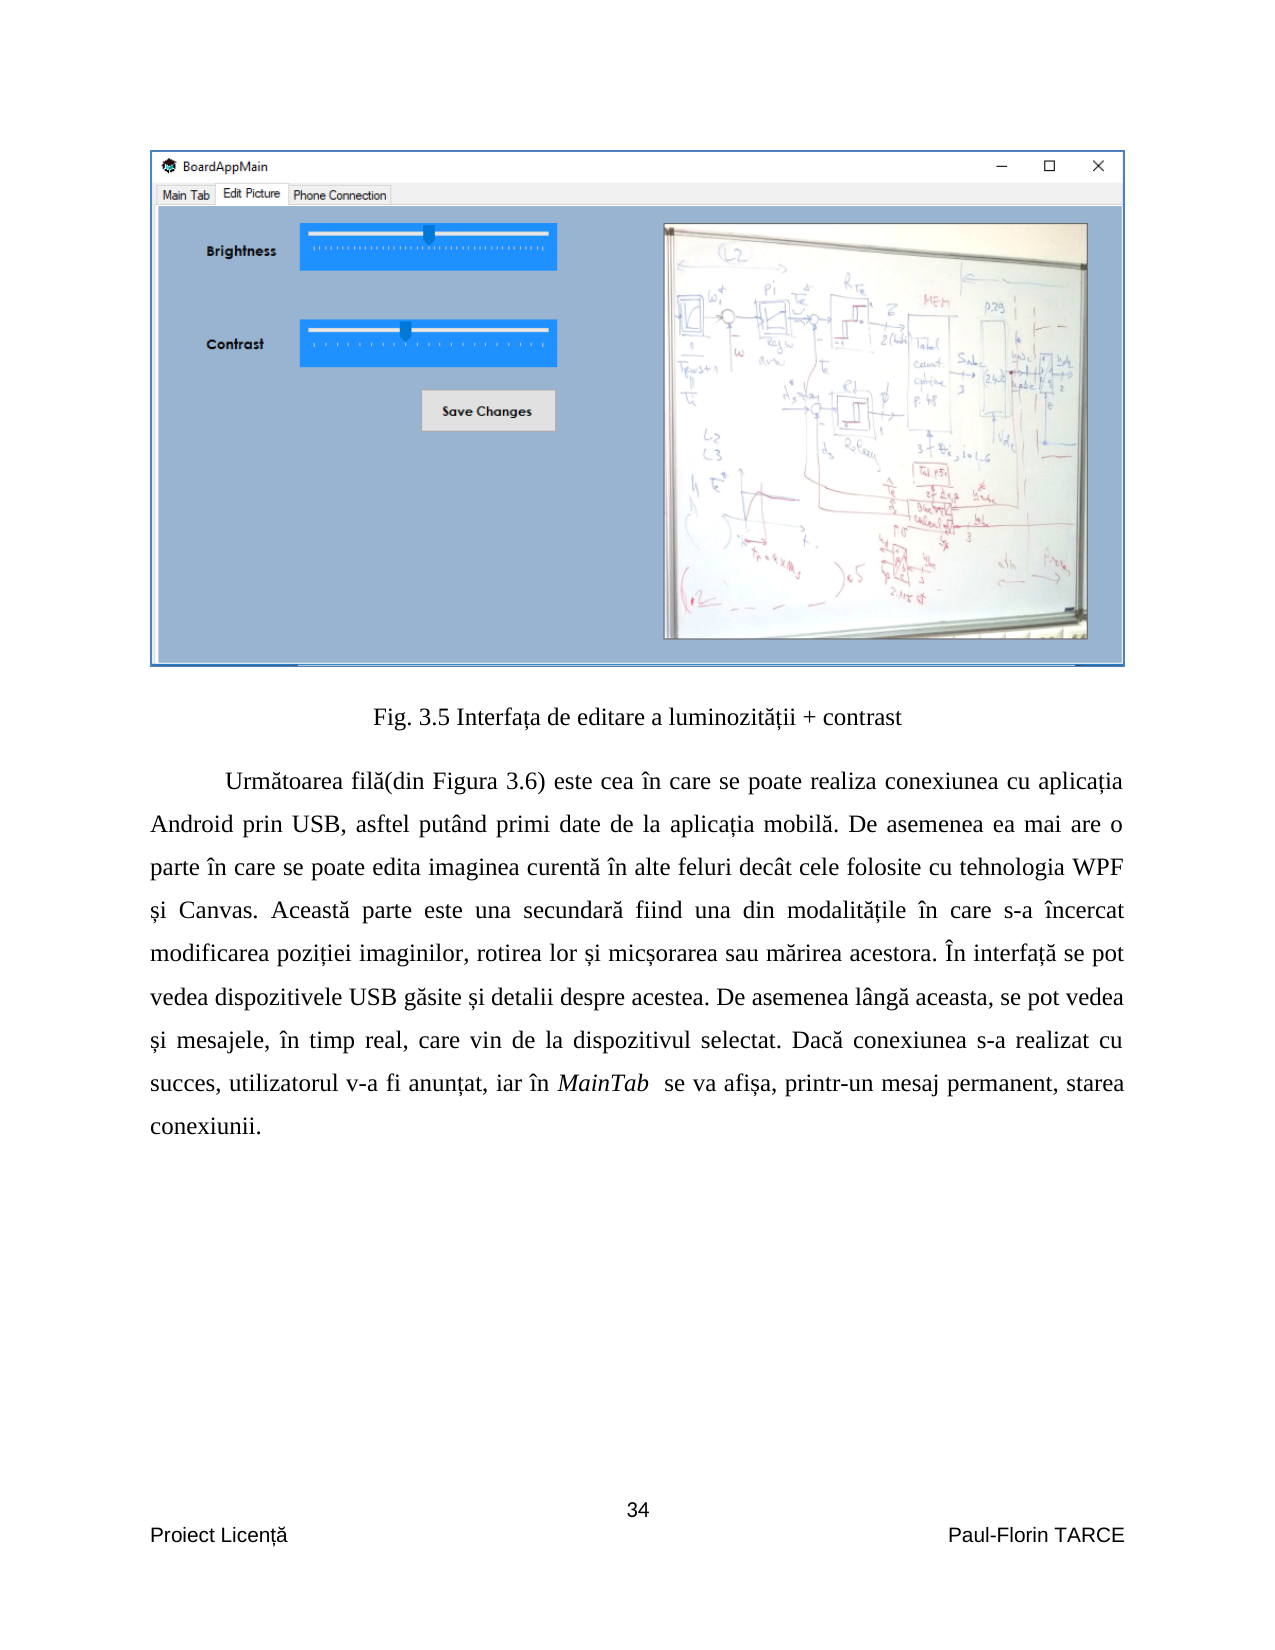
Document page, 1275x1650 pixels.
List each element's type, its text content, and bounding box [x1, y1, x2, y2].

text Fig. 3.5 Interfața de editare a luminozității + contrast [150, 702, 1125, 731]
text Următoarea filă(din Figura 3.6) este cea în care se poate realiza conexiunea cu aplicația Android prin USB, asftel putând primi date de la aplicația mobilă. De asemenea ea mai are o parte în care se poate edita imaginea curentă în alte feluri decât cele folosite cu tehnologia WPF și Canvas. Această parte este una secundară fiind una din modalitățile în care s-a încercat modificarea poziției imaginilor, rotirea lor și micșorarea sau mărirea acestora. În interfață se pot vedea dispozitivele USB găsite și detalii despre acestea. De asemenea lângă aceasta, se pot vedea și mesajele, în timp real, care vin de la dispozitivul selectat. Dacă conexiunea s-a realizat cu succes, utilizatorul v-a fi anunțat, iar în MainTab se va afișa, printr-un mesaj permanent, starea conexiunii. [150, 766, 1125, 1140]
picture [152, 152, 1123, 666]
